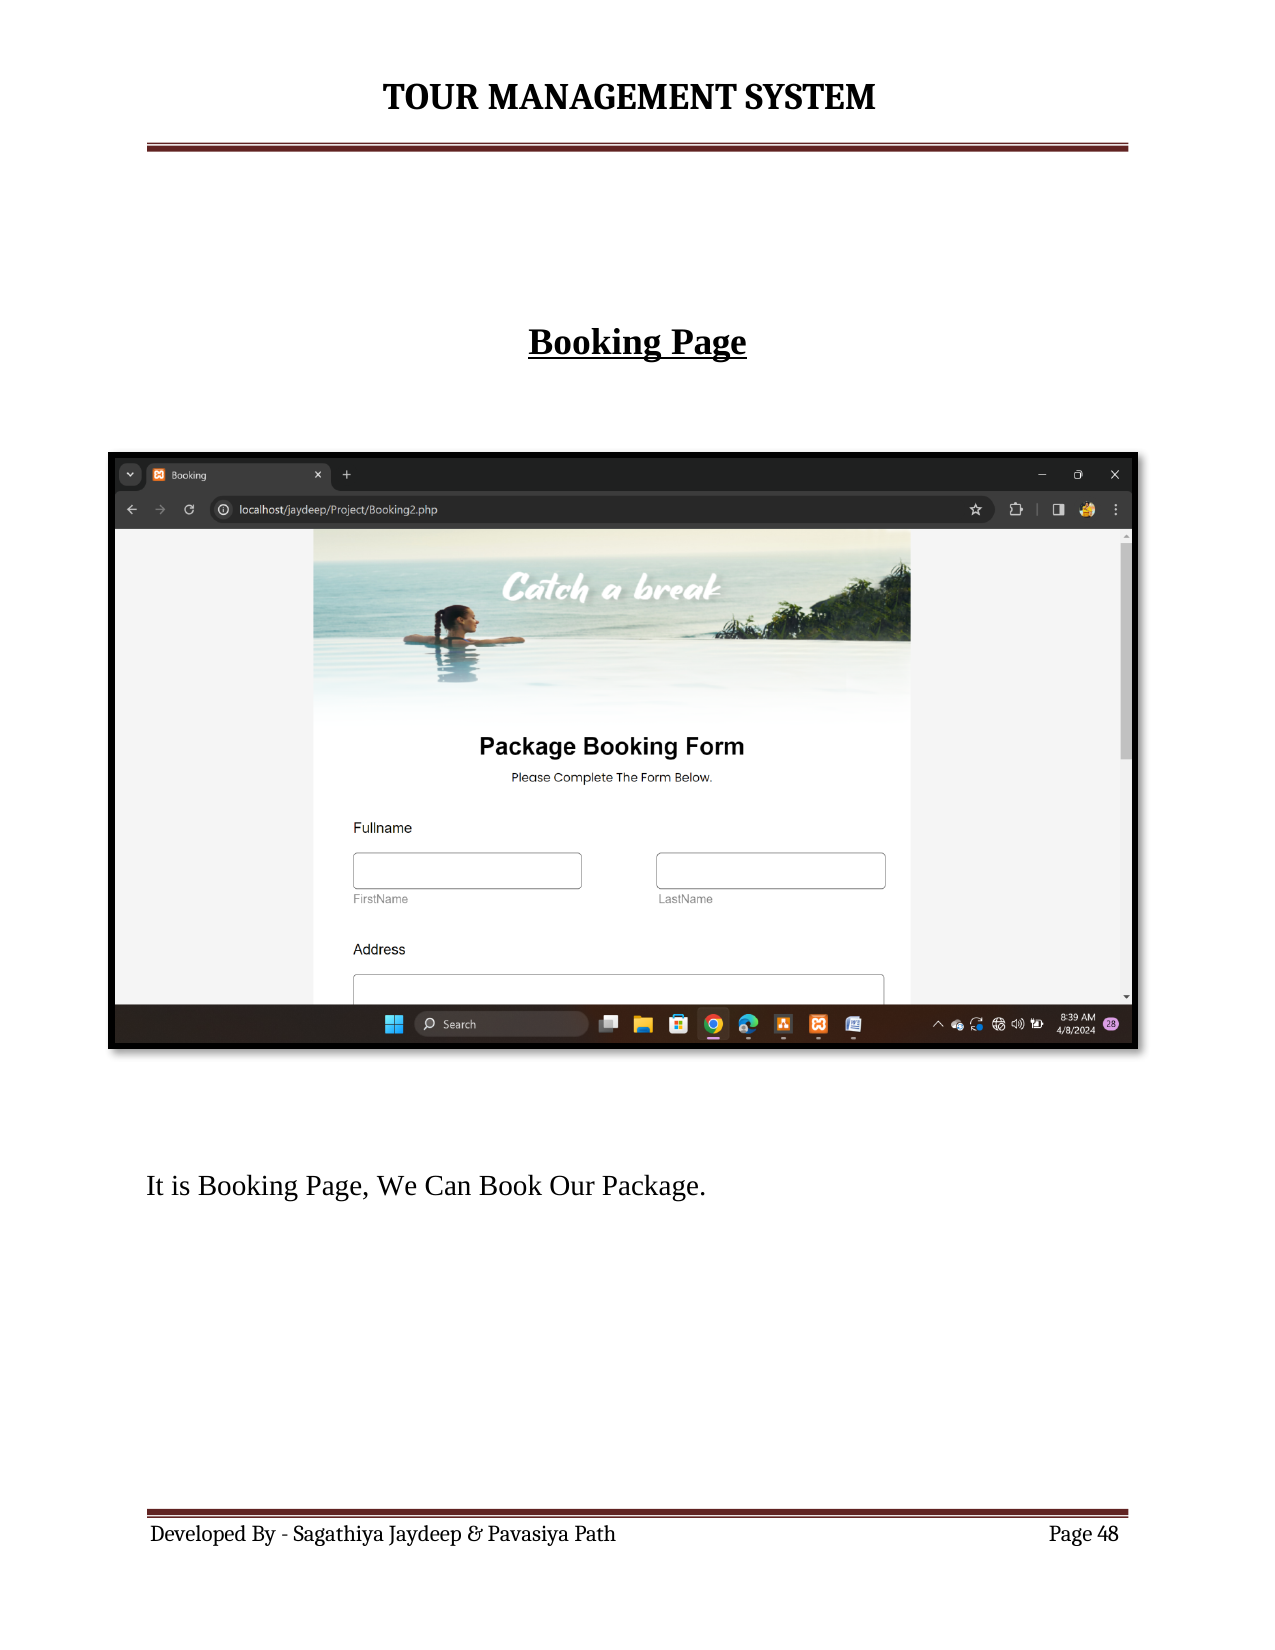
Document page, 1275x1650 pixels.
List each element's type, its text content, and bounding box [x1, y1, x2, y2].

picture [115, 458, 1132, 1043]
text Booking Page [71, 319, 1204, 363]
text It is Booking Page, We Can Book Our Package. [71, 1168, 1204, 1202]
